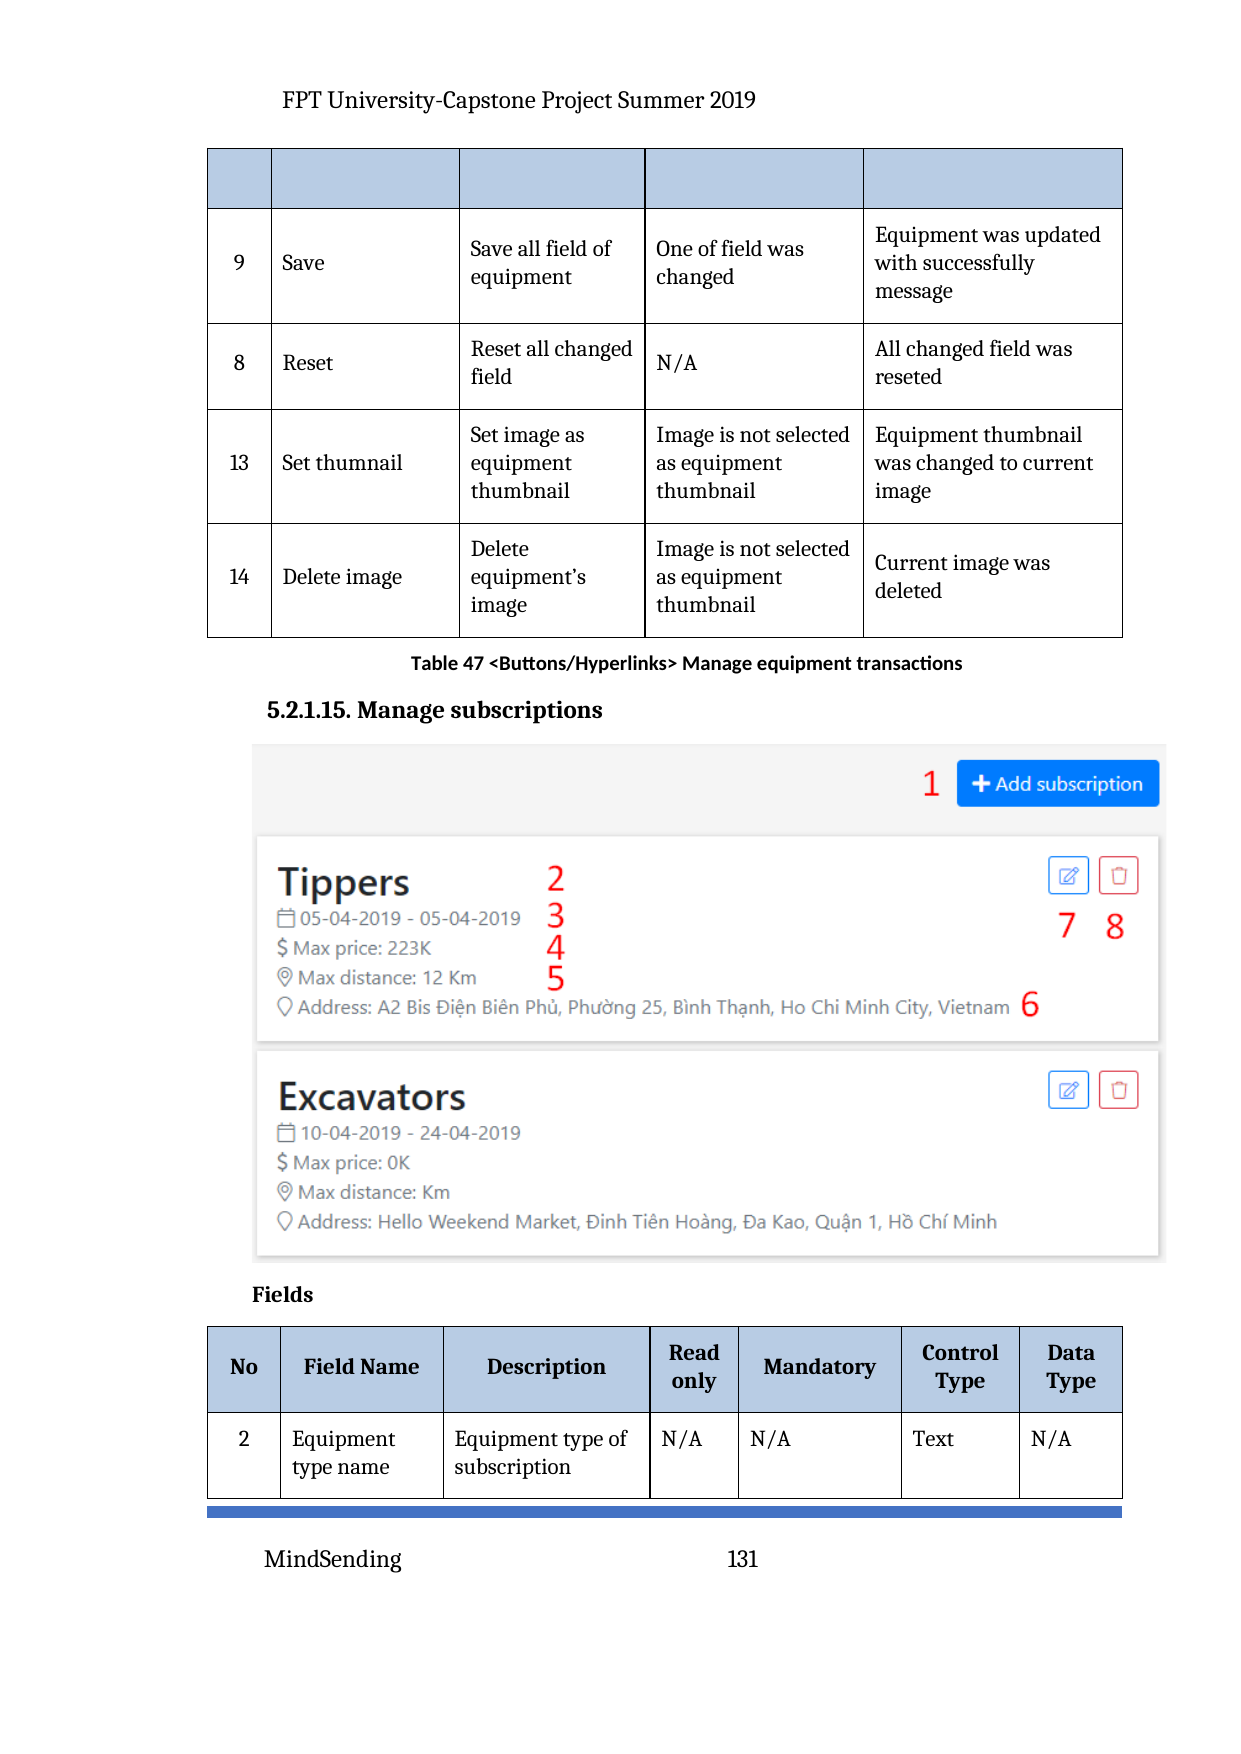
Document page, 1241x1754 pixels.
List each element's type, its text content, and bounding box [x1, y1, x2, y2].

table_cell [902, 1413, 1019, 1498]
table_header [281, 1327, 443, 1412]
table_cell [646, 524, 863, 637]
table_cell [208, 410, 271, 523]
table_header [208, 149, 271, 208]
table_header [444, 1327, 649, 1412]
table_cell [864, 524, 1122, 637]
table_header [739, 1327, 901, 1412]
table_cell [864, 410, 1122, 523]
picture [251, 744, 1167, 1263]
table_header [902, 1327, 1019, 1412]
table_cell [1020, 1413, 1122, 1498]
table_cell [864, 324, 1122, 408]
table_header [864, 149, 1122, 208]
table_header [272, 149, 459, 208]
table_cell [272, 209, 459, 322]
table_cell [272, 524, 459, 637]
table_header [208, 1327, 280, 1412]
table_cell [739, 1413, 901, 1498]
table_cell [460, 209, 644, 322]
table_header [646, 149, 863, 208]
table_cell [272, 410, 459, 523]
subtitle Manage subscriptions [207, 696, 1122, 725]
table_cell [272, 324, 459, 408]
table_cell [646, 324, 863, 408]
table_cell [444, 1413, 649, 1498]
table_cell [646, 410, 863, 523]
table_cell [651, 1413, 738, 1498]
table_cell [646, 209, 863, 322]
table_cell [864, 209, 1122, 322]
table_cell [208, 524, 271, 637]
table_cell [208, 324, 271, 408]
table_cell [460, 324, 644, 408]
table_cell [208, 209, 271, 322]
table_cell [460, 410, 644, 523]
text Fields [252, 1281, 1122, 1308]
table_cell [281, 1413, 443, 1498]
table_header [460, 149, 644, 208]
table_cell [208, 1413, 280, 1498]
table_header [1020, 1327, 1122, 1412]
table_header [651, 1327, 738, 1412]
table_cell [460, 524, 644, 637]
